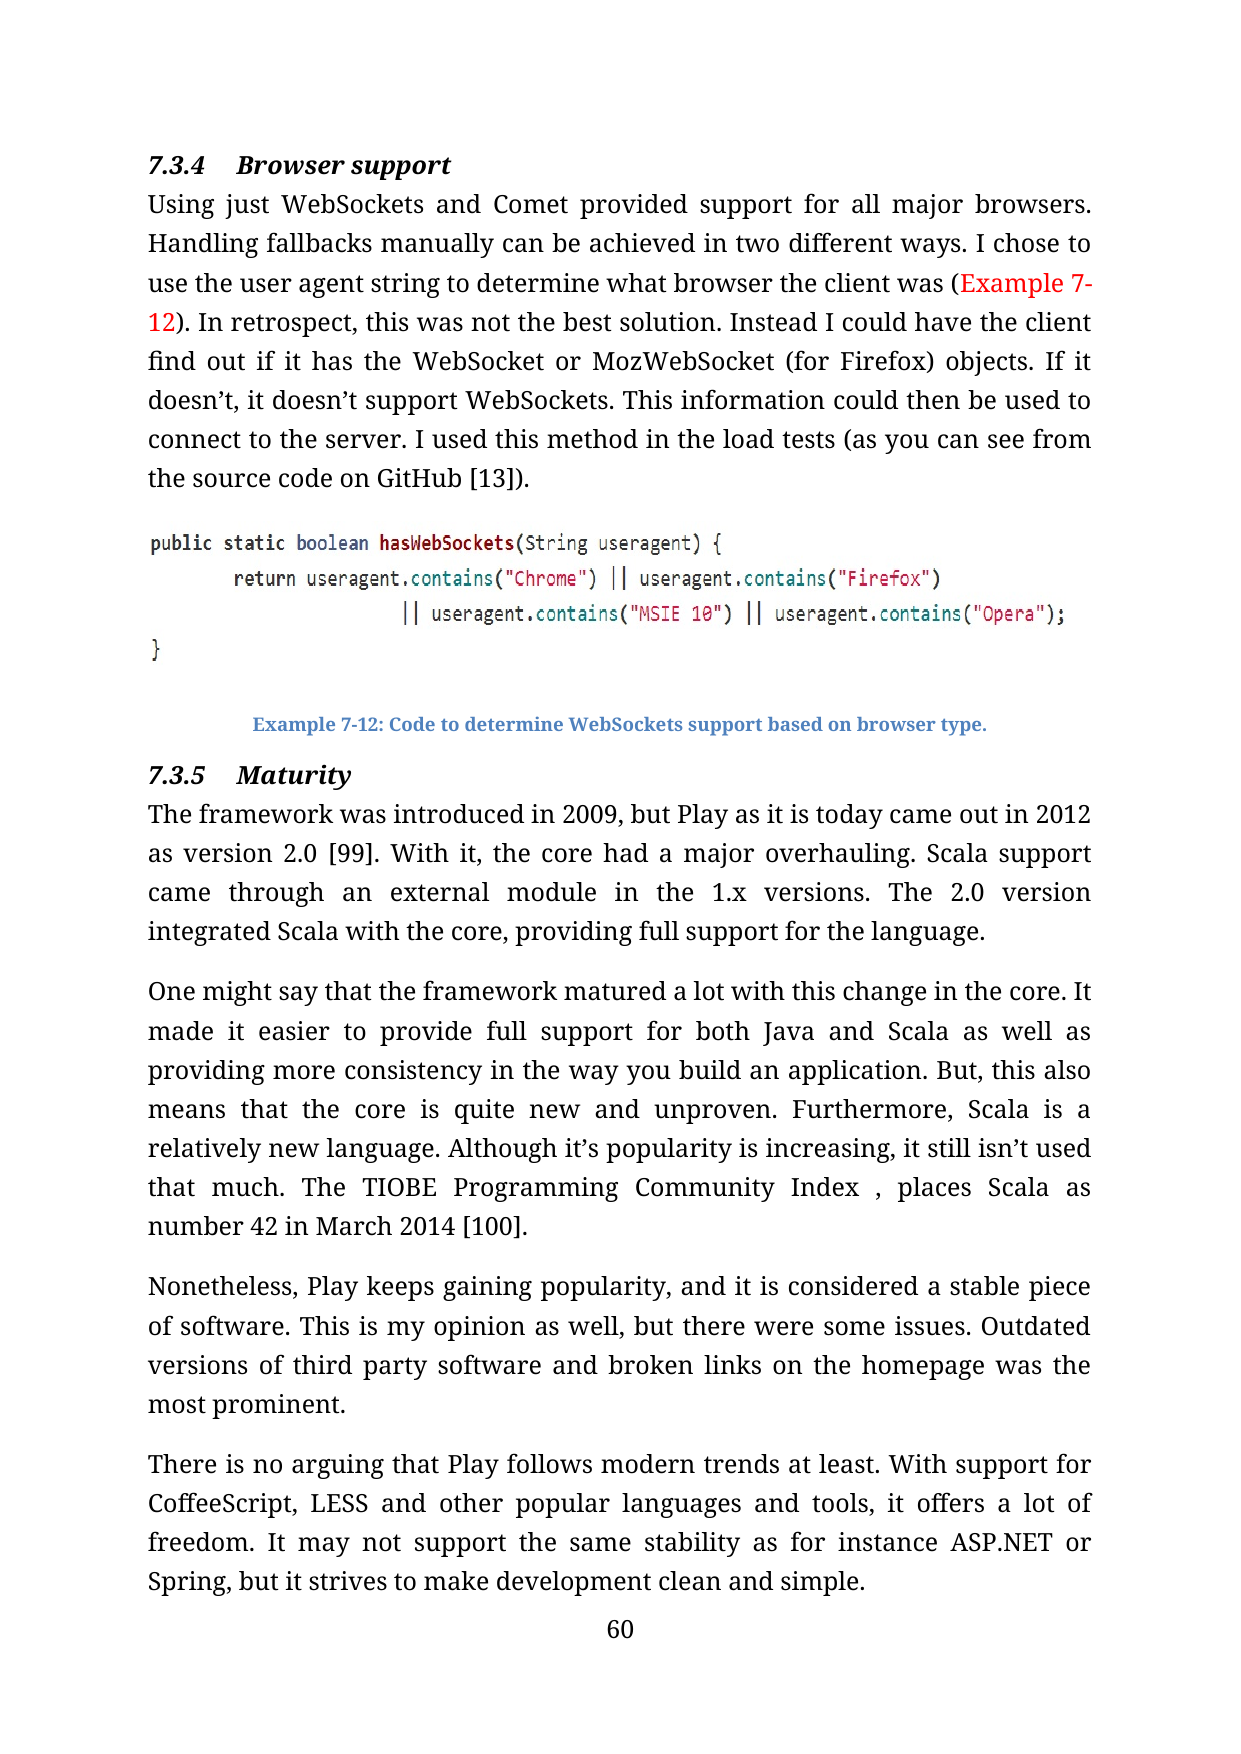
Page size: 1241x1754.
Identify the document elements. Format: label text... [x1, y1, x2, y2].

text There is no arguing that Play follows modern trends at least. With support for CoffeeScript, LESS and other popular languages and tools, it offers a lot of freedom. It may not support the same stability as for instance ASP.NET or Spring, but it strives to make development clean and simple. [148, 1446, 1092, 1598]
subtitle Browser support [148, 148, 1092, 182]
subtitle Maturity [148, 757, 1092, 791]
picture [150, 521, 1090, 685]
text Using just WebSockets and Comet provided support for all major browsers. Handling fallbacks manually can be achieved in two different ways. I chose to use the user agent string to determine what browser the client was (Example 7-12). In retrospect, this was not the best solution. Instead I could have the client find out if it has the WebSocket or MozWebSocket (for Firefox) objects. If it doesn’t, it doesn’t support WebSockets. This information could then be used to connect to the server. I used this method in the load tests (as you can see from the source code on GitHub [13]). [148, 187, 1092, 495]
text Nonetheless, Play keeps gaining popularity, and it is considered a stable piece of software. This is my opinion as well, but there were some issues. Outdated versions of third party software and broken links on the homepage was the most prominent. [148, 1269, 1092, 1421]
text The framework was introduced in 2009, but Play as it is today came out in 2012 as version 2.0 [99]. With it, the core had a major overhauling. Scala support came through an external module in the 1.x versions. The 2.0 version integrated Scala with the core, providing full support for the language. [148, 796, 1092, 948]
text One might say that the framework matured a lot with this change in the core. It made it easier to provide full support for both Java and Scala as well as providing more consistency in the way you build an application. But, this also means that the core is quite new and unproven. Furthermore, Scala is a relatively new language. Although it’s popularity is increasing, it still isn’t used that much. The TIOBE Programming Community Index , places Scala as number 42 in March 2014 [100]. [148, 974, 1092, 1243]
